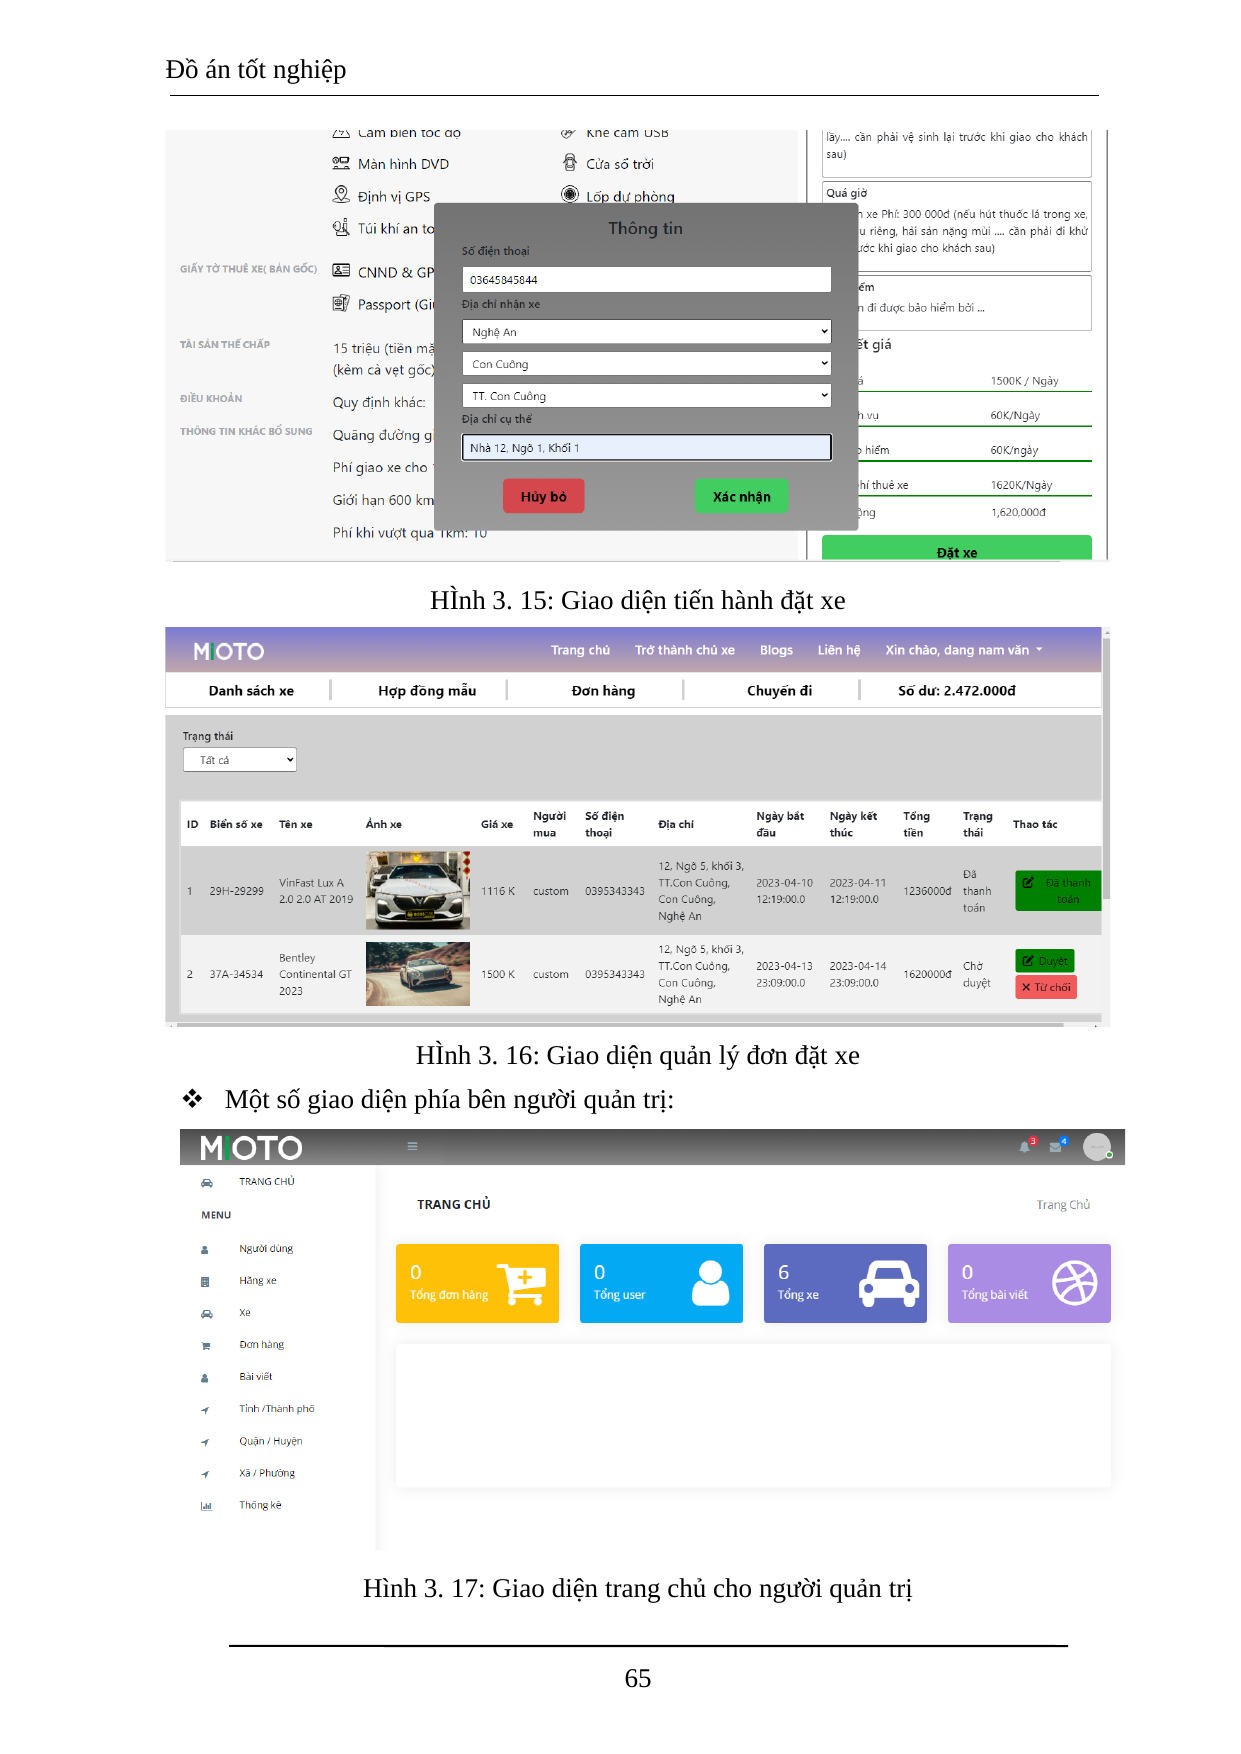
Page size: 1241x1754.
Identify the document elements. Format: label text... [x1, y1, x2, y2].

text HÌnh 3. 16: Giao diện quản lý đơn đặt xe [165, 1039, 1110, 1070]
picture [165, 627, 1111, 1027]
text Hình 3. 17: Giao diện trang chủ cho người quản trị [165, 1572, 1110, 1603]
text HÌnh 3. 15: Giao diện tiến hành đặt xe [165, 584, 1110, 615]
list Một số giao diện phía bên người quản trị: [180, 1083, 1110, 1114]
picture [165, 130, 1111, 562]
picture [180, 1129, 1125, 1550]
